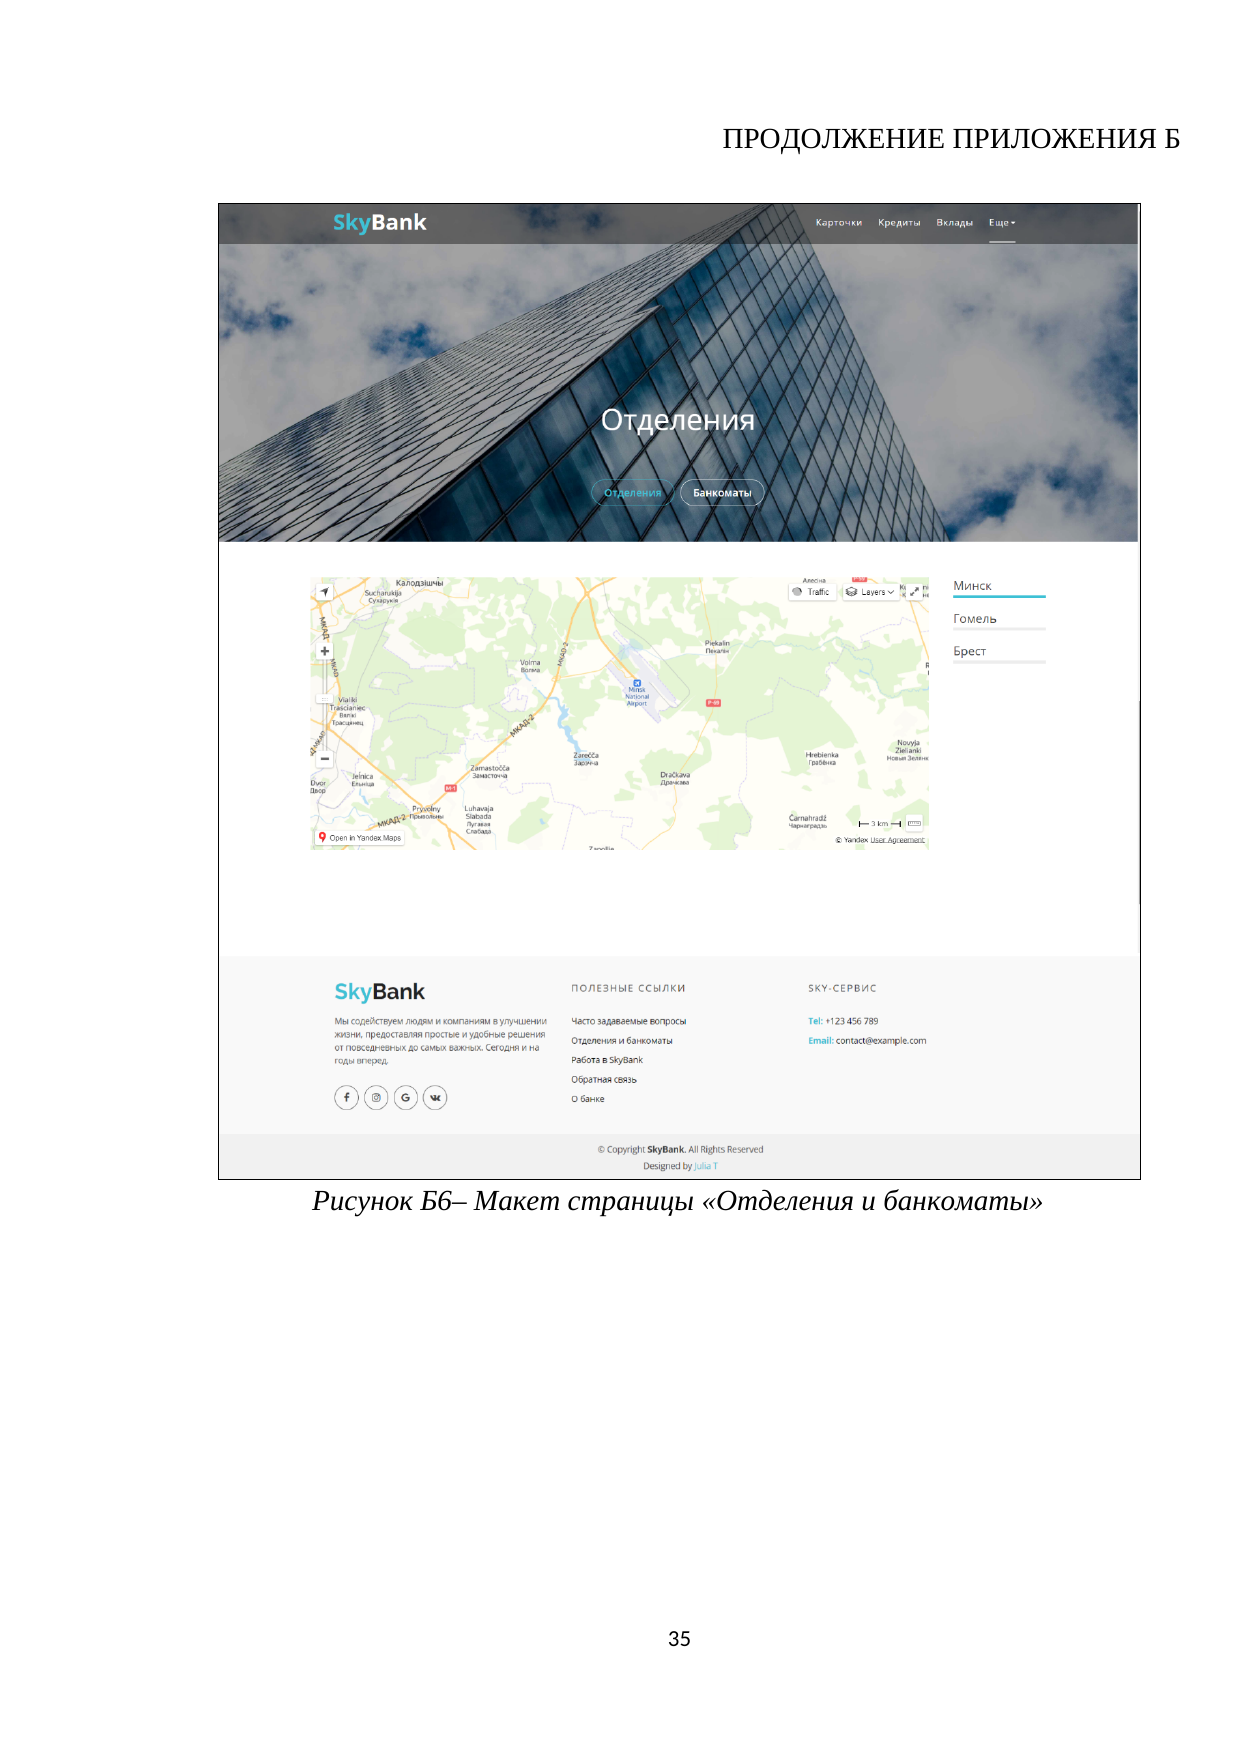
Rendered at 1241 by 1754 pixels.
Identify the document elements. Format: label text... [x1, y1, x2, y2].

text ПРОДОЛЖЕНИЕ ПРИЛОЖЕНИЯ Б [177, 118, 1181, 156]
picture [219, 204, 1140, 1179]
